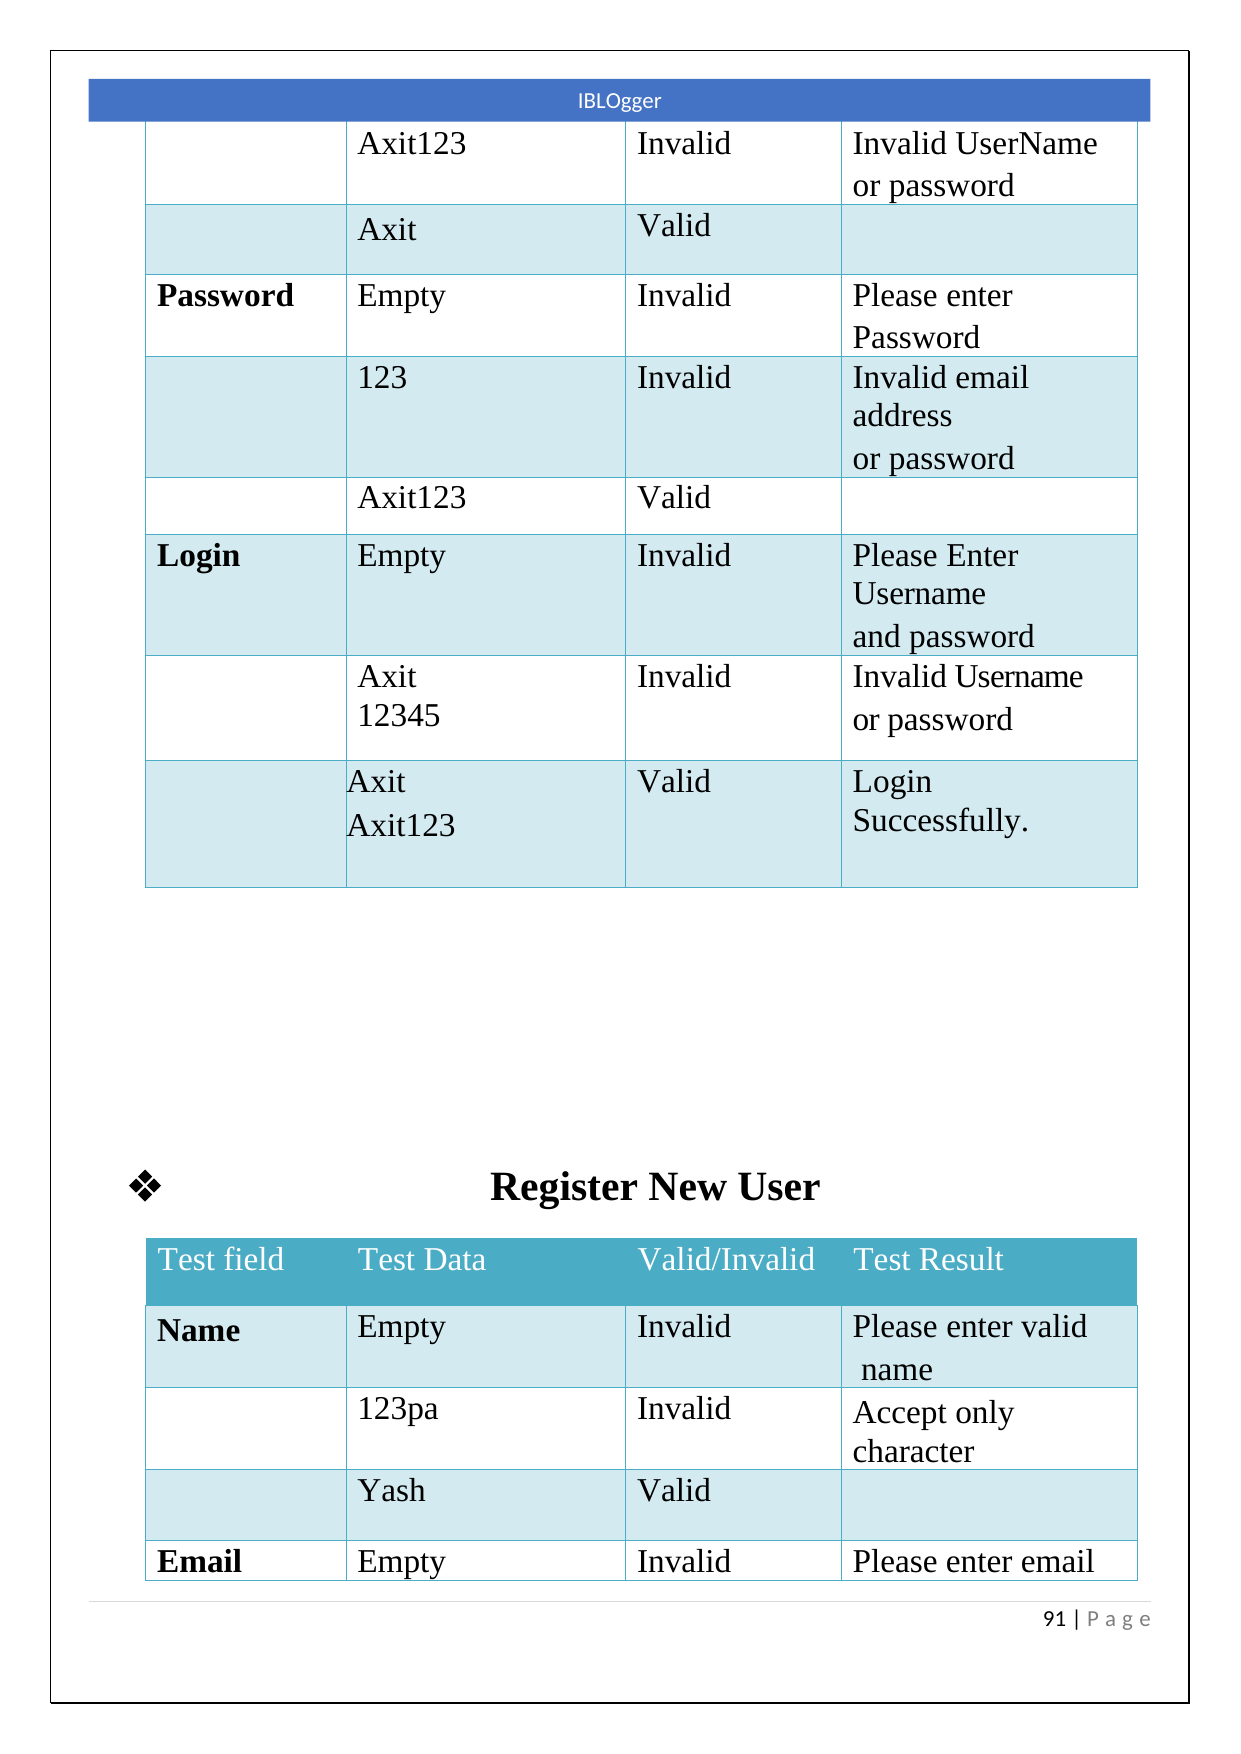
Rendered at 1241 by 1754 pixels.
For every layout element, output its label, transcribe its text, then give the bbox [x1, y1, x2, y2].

table_cell Valid [626, 761, 841, 887]
table_cell Invalid [626, 656, 841, 760]
table_cell 123pa [347, 1388, 625, 1469]
table_cell Please Enter Username and password [842, 535, 1137, 655]
table_cell [146, 656, 346, 760]
table_cell 123 [347, 357, 625, 477]
table_cell [146, 478, 346, 534]
table_cell [146, 1470, 346, 1540]
table_cell Invalid [626, 275, 841, 356]
table_cell Login [146, 535, 346, 655]
table_cell Empty [347, 535, 625, 655]
table_cell Login Successfully. [842, 761, 1137, 887]
table_cell Axit Axit123 [347, 761, 625, 887]
table_cell Invalid [626, 535, 841, 655]
table_cell Password [146, 275, 346, 356]
table_cell [842, 478, 1137, 534]
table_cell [842, 1541, 1137, 1579]
table_cell Name [146, 1306, 346, 1387]
table_header Test Data [346, 1238, 626, 1305]
table_cell Invalid [626, 357, 841, 477]
table_header Test field [146, 1238, 346, 1305]
table_cell Invalid [626, 1306, 841, 1387]
table_cell Invalid [626, 1388, 841, 1469]
table_cell [842, 205, 1137, 274]
table_cell [146, 122, 346, 204]
table_cell Invalid UserName or password [842, 122, 1137, 204]
table_cell Axit123 [347, 122, 625, 204]
table_cell Empty [347, 275, 625, 356]
table_cell Axit 12345 [347, 656, 625, 760]
table_cell [146, 761, 346, 887]
table_cell [146, 205, 346, 274]
table_cell Axit123 [347, 478, 625, 534]
table_cell Valid [626, 478, 841, 534]
table_cell Invalid [626, 122, 841, 204]
table_cell Please enter valid name [842, 1306, 1137, 1387]
table_cell Accept only character [842, 1388, 1137, 1469]
table_cell [842, 1470, 1137, 1540]
table_cell Email [146, 1541, 346, 1579]
table_cell Valid [626, 1470, 841, 1540]
table_cell Yash [347, 1470, 625, 1540]
table_cell Invalid Username or password [842, 656, 1137, 760]
table_header Test Result [841, 1238, 1137, 1305]
table_header Valid/Invalid [626, 1238, 841, 1305]
table_cell Empty [347, 1541, 625, 1579]
table_cell Empty [347, 1306, 625, 1387]
table_cell Axit [347, 205, 625, 274]
table_cell [146, 1388, 346, 1469]
table_cell [146, 357, 346, 477]
list Register New User [126, 1162, 1151, 1210]
table_cell Valid [626, 205, 841, 274]
table_cell Please enter Password [842, 275, 1137, 356]
table_cell Invalid [626, 1541, 841, 1579]
table_cell Invalid email address or password [842, 357, 1137, 477]
